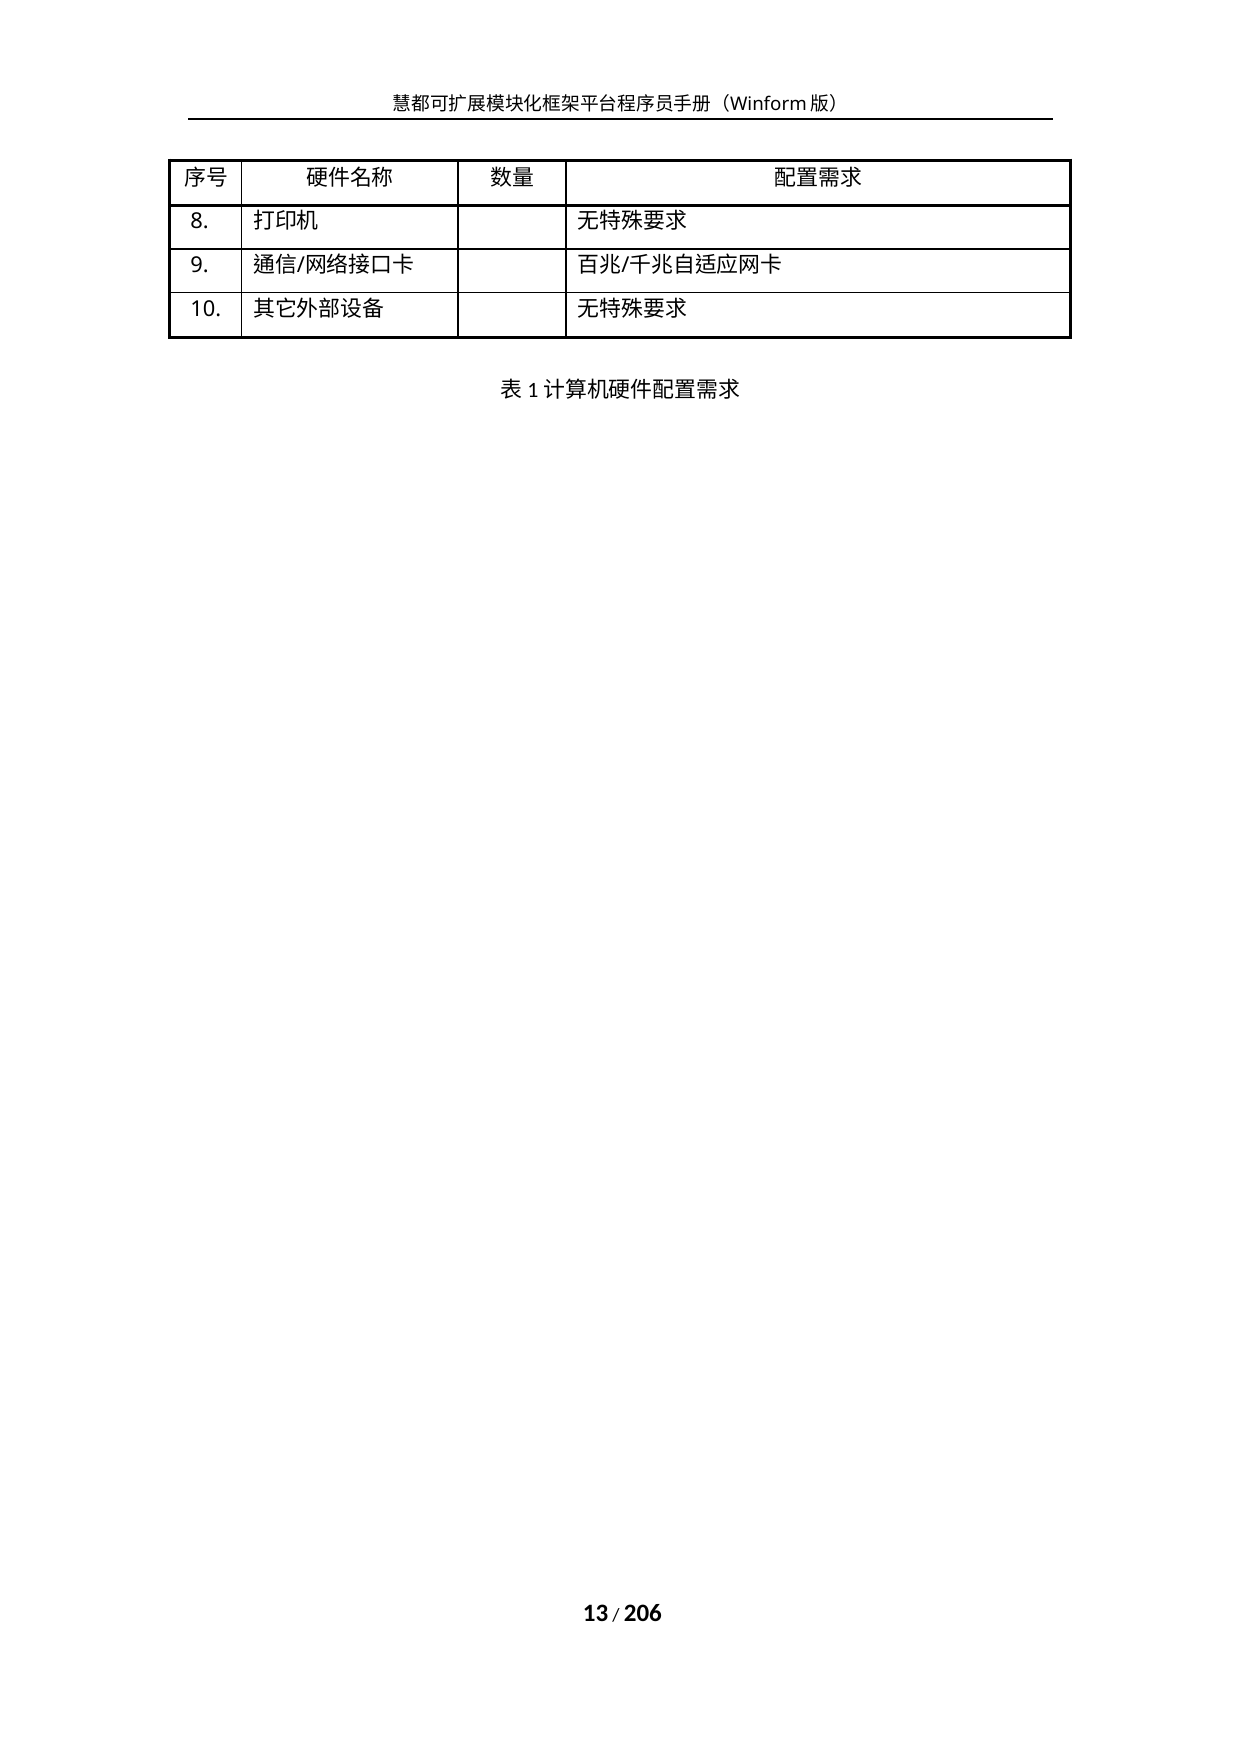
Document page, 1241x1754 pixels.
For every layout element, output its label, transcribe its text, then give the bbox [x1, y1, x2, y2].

table_cell [171, 250, 241, 292]
table_cell 无特殊要求 [567, 207, 1069, 248]
table_header 序号 [171, 162, 241, 204]
table_cell 打印机 [242, 207, 457, 248]
table_header 数量 [459, 162, 565, 204]
table_cell [459, 250, 565, 292]
table_cell [171, 293, 241, 336]
table_cell 百兆/千兆自适应网卡 [567, 250, 1069, 292]
text 表 1 计算机硬件配置需求 [187, 371, 1053, 404]
table_cell 无特殊要求 [567, 293, 1069, 336]
table_cell [171, 207, 241, 248]
table_cell 其它外部设备 [242, 293, 457, 336]
table_cell [459, 293, 565, 336]
table_cell 通信/网络接口卡 [242, 250, 457, 292]
table_cell [459, 207, 565, 248]
table_header 配置需求 [567, 162, 1069, 204]
table_header 硬件名称 [242, 162, 457, 204]
